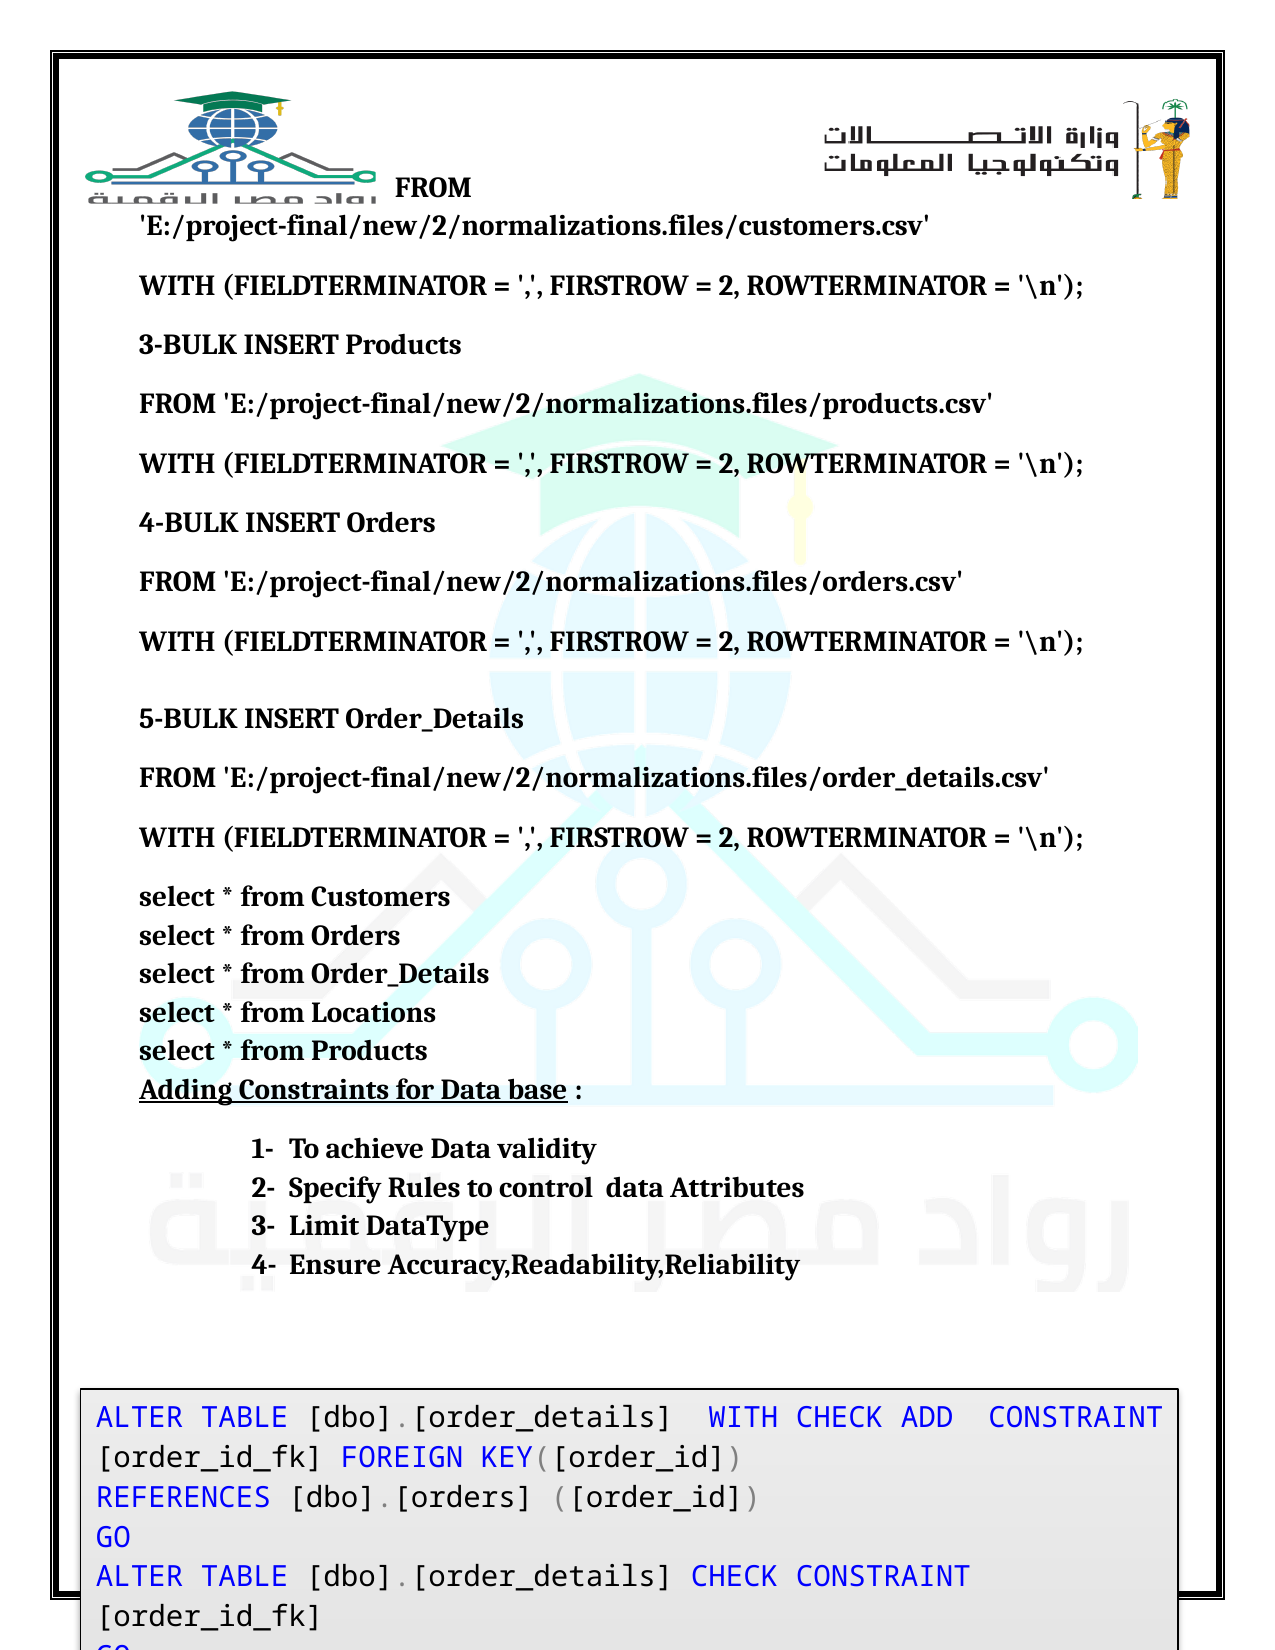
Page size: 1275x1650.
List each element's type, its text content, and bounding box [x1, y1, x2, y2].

picture [85, 91, 376, 204]
text 5-BULK INSERT Order_Details [139, 702, 1138, 736]
text 4-BULK INSERT Orders [139, 506, 1138, 540]
text WITH (FIELDTERMINATOR = ',', FIRSTROW = 2, ROWTERMINATOR = '\n'); [139, 821, 1138, 854]
text select * from Locations [139, 996, 1138, 1029]
text select * from Orders [139, 919, 1138, 952]
text select * from Customers [139, 880, 1138, 914]
list To achieve Data validity [251, 1132, 1138, 1166]
text FROM 'E:/project-final/new/2/normalizations.files/customers.csv' [139, 171, 1138, 243]
list Ensure Accuracy,Readability,Reliability [251, 1248, 1138, 1281]
text select * from Products [139, 1034, 1138, 1068]
list Specify Rules to control data Attributes [251, 1171, 1138, 1204]
text 3-BULK INSERT Products [139, 328, 1138, 362]
picture [823, 98, 1189, 199]
text WITH (FIELDTERMINATOR = ',', FIRSTROW = 2, ROWTERMINATOR = '\n'); [139, 269, 1138, 302]
text FROM 'E:/project-final/new/2/normalizations.files/products.csv' [139, 387, 1138, 421]
list Limit DataType [251, 1209, 1138, 1243]
text FROM 'E:/project-final/new/2/normalizations.files/order_details.csv' [139, 761, 1138, 795]
text WITH (FIELDTERMINATOR = ',', FIRSTROW = 2, ROWTERMINATOR = '\n'); [139, 447, 1138, 480]
text Adding Constraints for Data base : [139, 1073, 1138, 1106]
text select * from Order_Details [139, 957, 1138, 991]
text FROM 'E:/project-final/new/2/normalizations.files/orders.csv' [139, 566, 1138, 599]
text WITH (FIELDTERMINATOR = ',', FIRSTROW = 2, ROWTERMINATOR = '\n'); [139, 625, 1138, 658]
